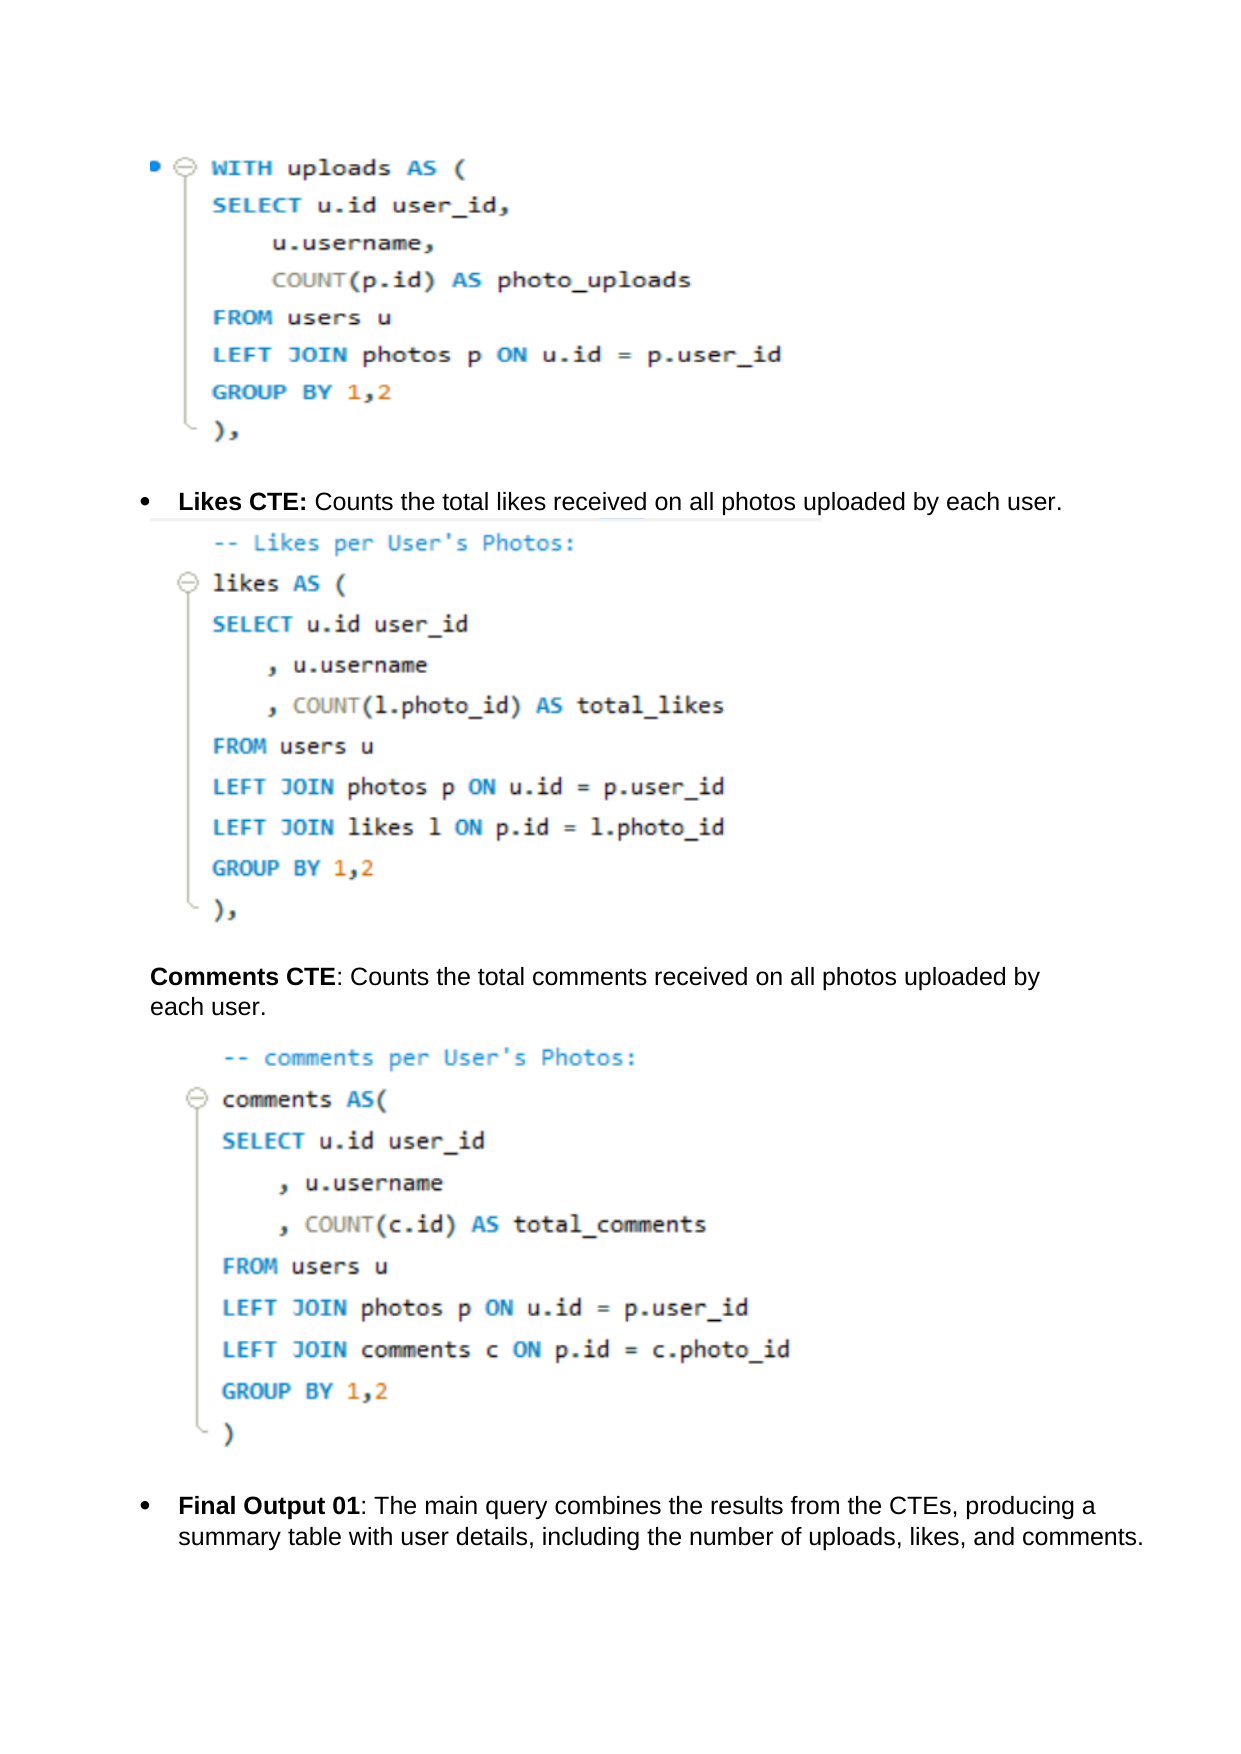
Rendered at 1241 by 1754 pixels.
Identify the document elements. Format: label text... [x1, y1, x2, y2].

picture [150, 150, 940, 451]
list Final Output 01: The main query combines the results from the CTEs, producing a summary table with user details, including the number of uploads, likes, and comments. [141, 1491, 1181, 1551]
list Likes CTE: Counts the total likes received on all photos uploaded by each user. [141, 487, 1181, 516]
picture [150, 518, 822, 927]
text Comments CTE: Counts the total comments received on all photos uploaded by each user. [150, 962, 1090, 1021]
picture [150, 1021, 850, 1455]
